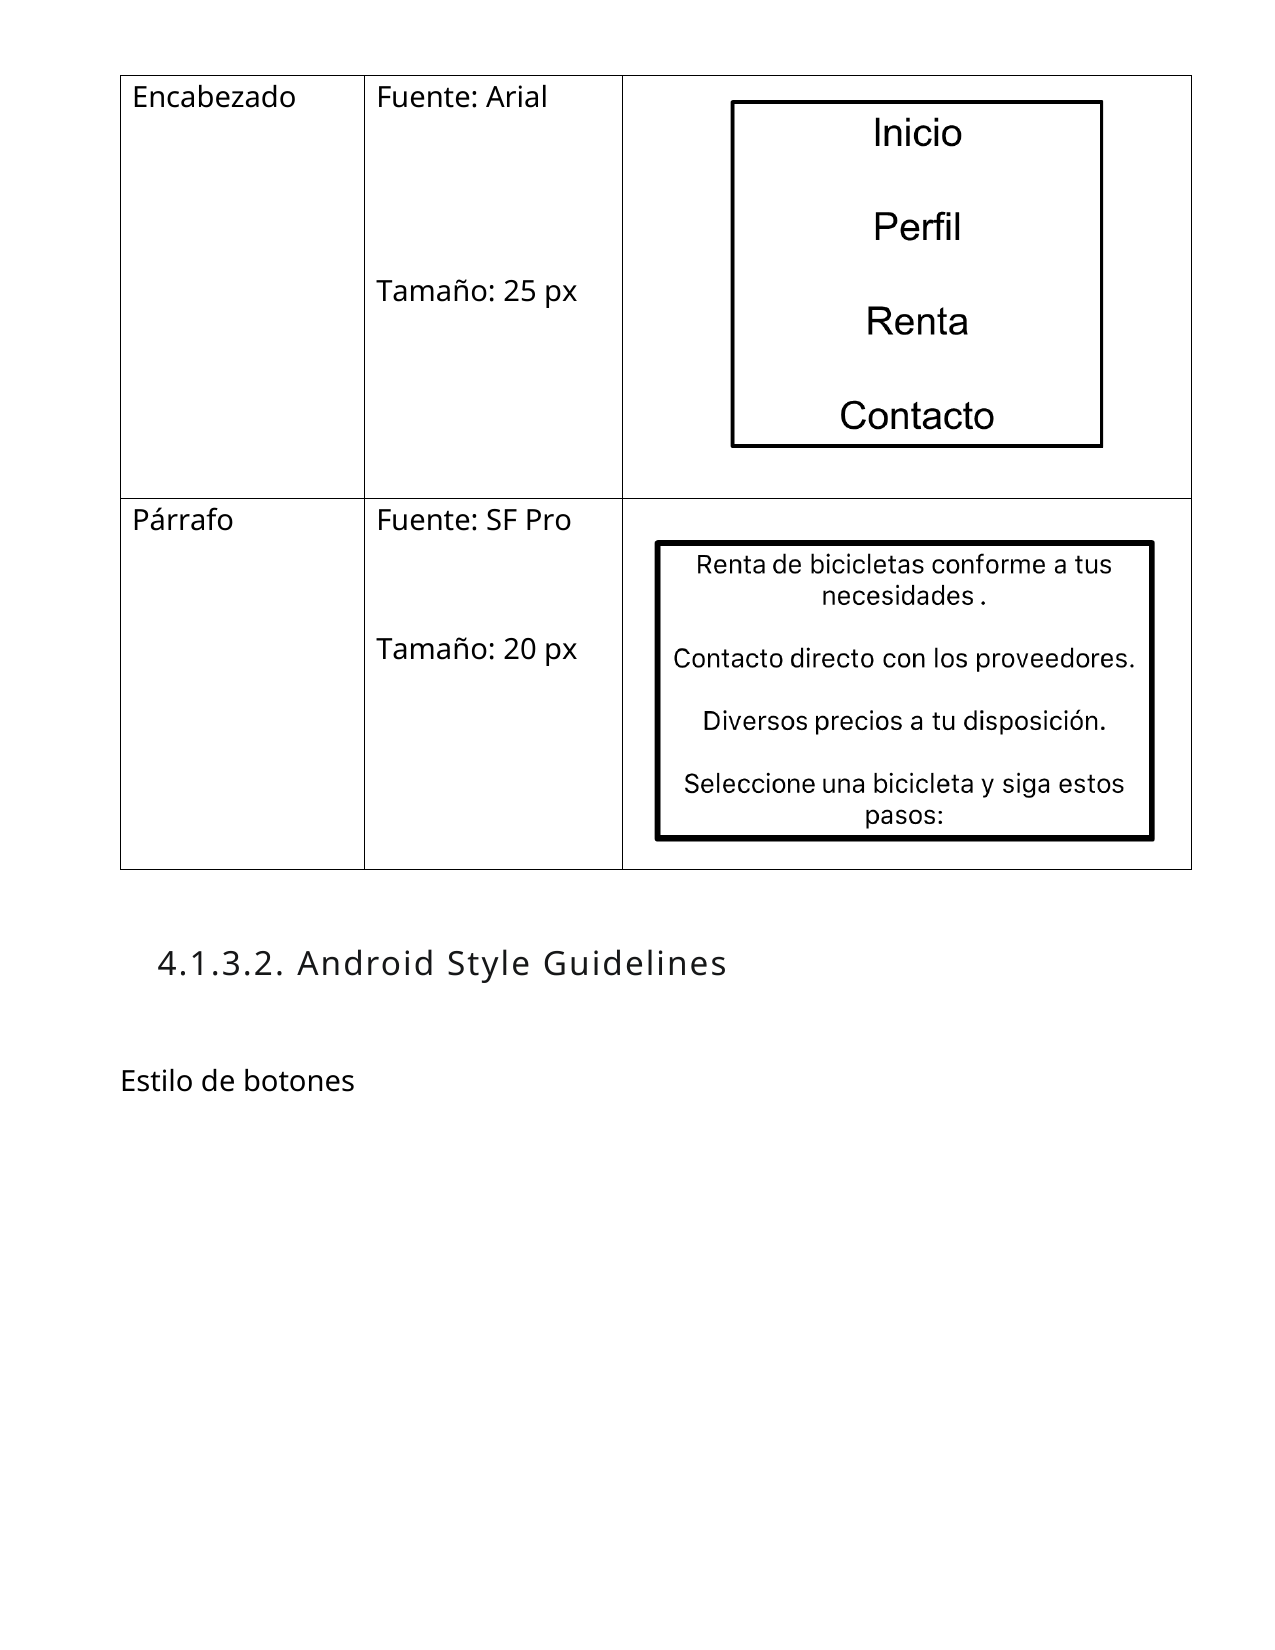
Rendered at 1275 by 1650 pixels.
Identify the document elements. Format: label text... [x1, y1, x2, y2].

table_cell Fuente: SF Pro Tamaño: 20 px [365, 499, 622, 868]
table_header [623, 76, 1191, 498]
table_header Encabezado [121, 76, 364, 498]
subtitle Android Style Guidelines [157, 940, 1155, 986]
picture [730, 96, 1104, 461]
text Estilo de botones [120, 1060, 1155, 1100]
table_cell [623, 499, 1191, 868]
picture [654, 539, 1155, 846]
table_cell Párrafo [121, 499, 364, 868]
table_header Fuente: Arial Tamaño: 25 px [365, 76, 622, 498]
